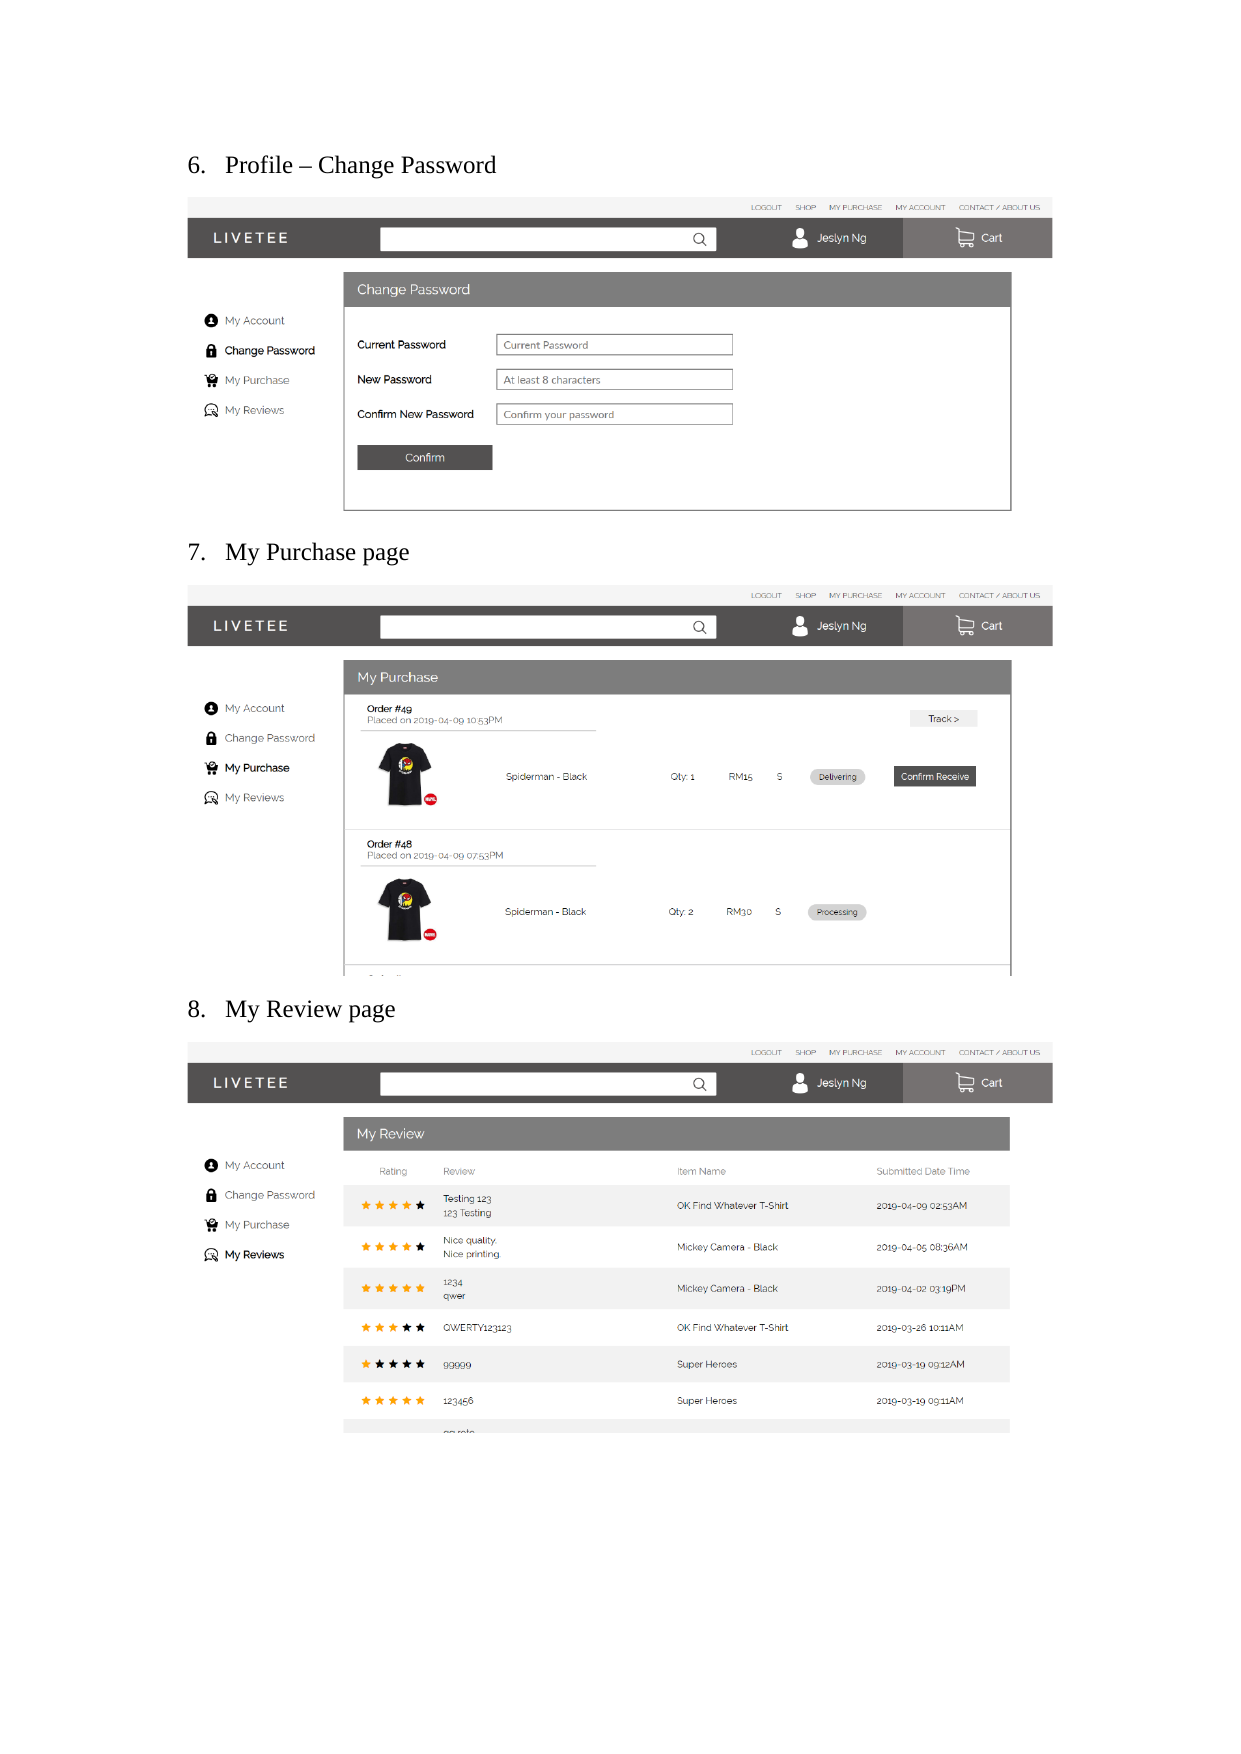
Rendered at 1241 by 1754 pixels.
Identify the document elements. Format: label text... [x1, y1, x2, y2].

picture [187, 1042, 1053, 1433]
list My Review page [187, 994, 1053, 1023]
picture [187, 197, 1053, 519]
list My Purchase page [187, 537, 1053, 566]
picture [187, 585, 1053, 976]
list Profile – Change Password [187, 150, 1053, 179]
